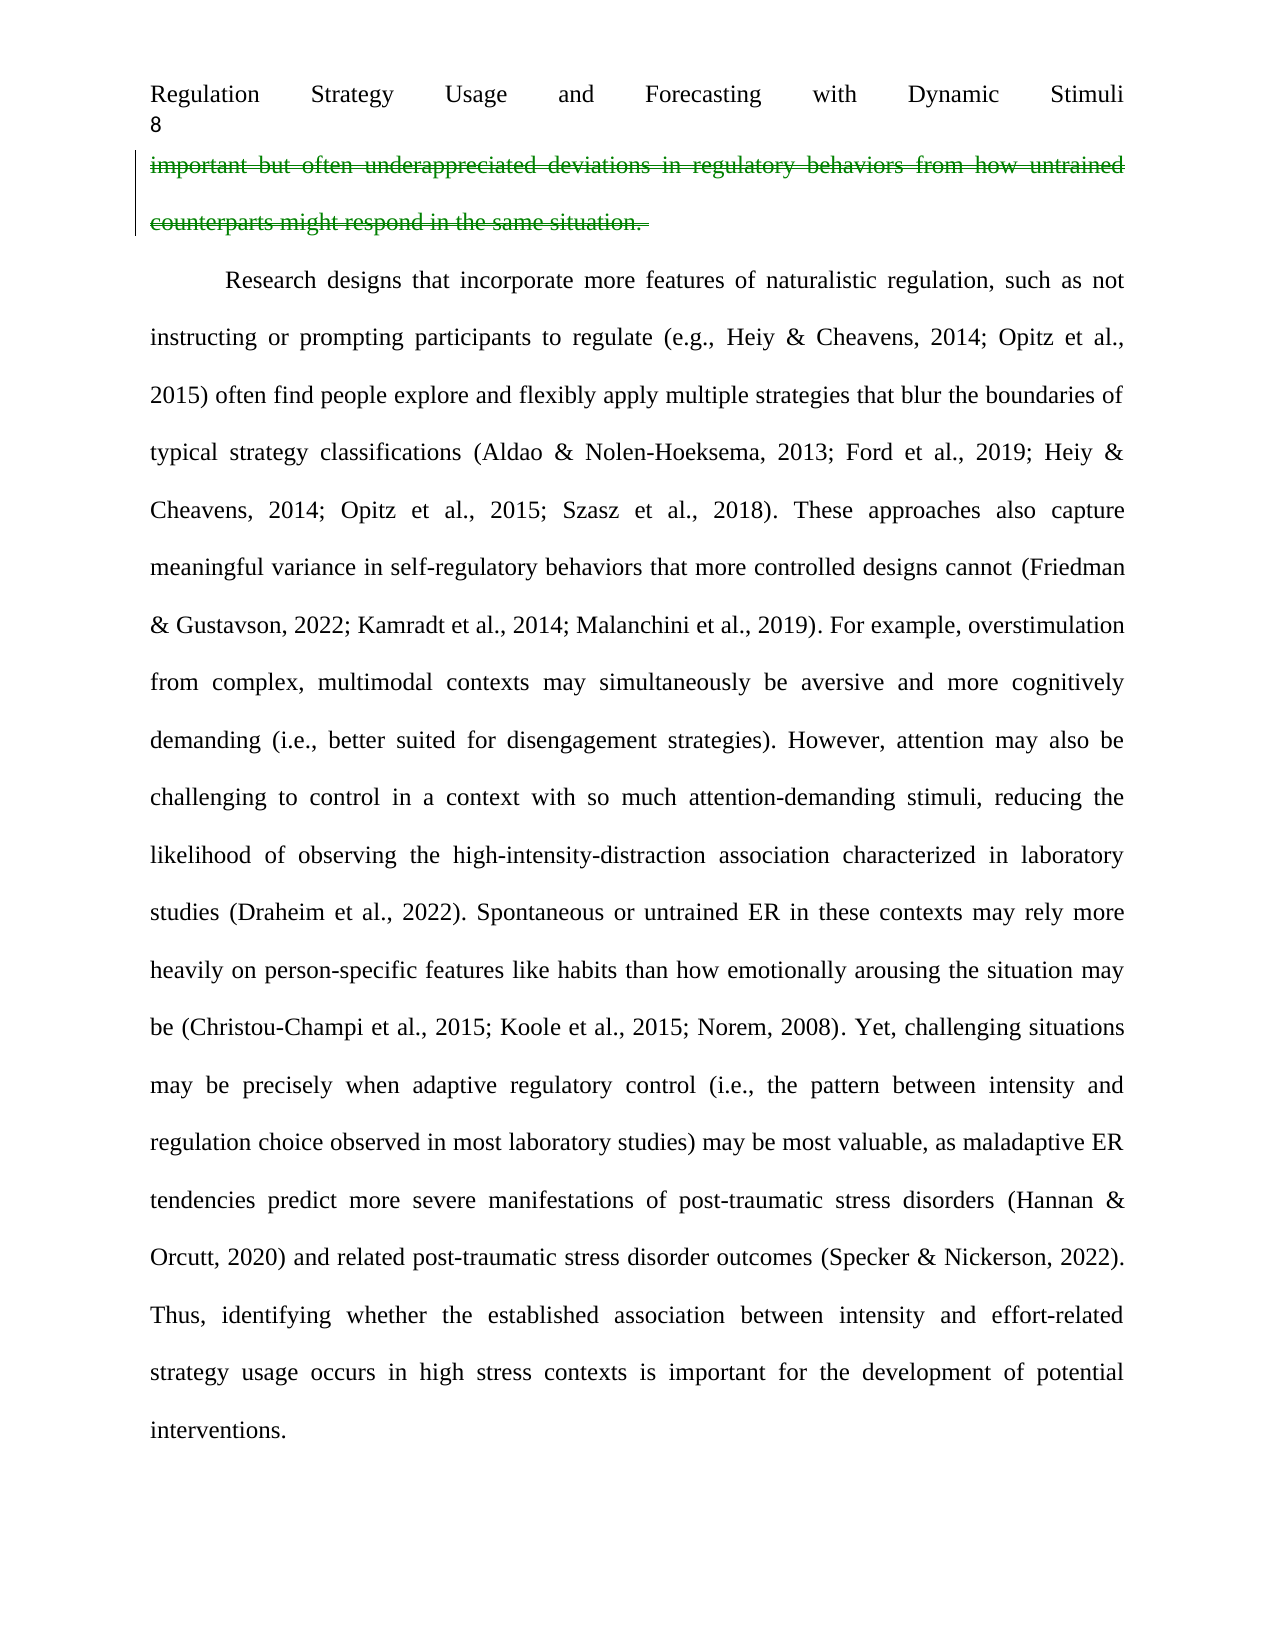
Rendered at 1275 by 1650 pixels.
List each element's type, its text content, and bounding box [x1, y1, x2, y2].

text Research designs that incorporate more features of naturalistic regulation, such as not instructing or prompting participants to regulate (e.g., Heiy & Cheavens, 2014; Opitz et al., 2015) often find people explore and flexibly apply multiple strategies that blur the boundaries of typical strategy classifications (Aldao & Nolen-Hoeksema, 2013; Ford et al., 2019; Heiy & Cheavens, 2014; Opitz et al., 2015; Szasz et al., 2018). These approaches also capture meaningful variance in self-regulatory behaviors that more controlled designs cannot (Friedman & Gustavson, 2022; Kamradt et al., 2014; Malanchini et al., 2019). For example, overstimulation from complex, multimodal contexts may simultaneously be aversive and more cognitively demanding (i.e., better suited for disengagement strategies). However, attention may also be challenging to control in a context with so much attention-demanding stimuli, reducing the likelihood of observing the high-intensity-distraction association characterized in laboratory studies (Draheim et al., 2022). Spontaneous or untrained ER in these contexts may rely more heavily on person-specific features like habits than how emotionally arousing the situation may be (Christou-Champi et al., 2015; Koole et al., 2015; Norem, 2008). Yet, challenging situations may be precisely when adaptive regulatory control (i.e., the pattern between intensity and regulation choice observed in most laboratory studies) may be most valuable, as maladaptive ER tendencies predict more severe manifestations of post-traumatic stress disorders (Hannan & Orcutt, 2020) and related post-traumatic stress disorder outcomes (Specker & Nickerson, 2022). Thus, identifying whether the established association between intensity and effort-related strategy usage occurs in high stress contexts is important for the development of potential interventions. [150, 265, 1125, 1444]
